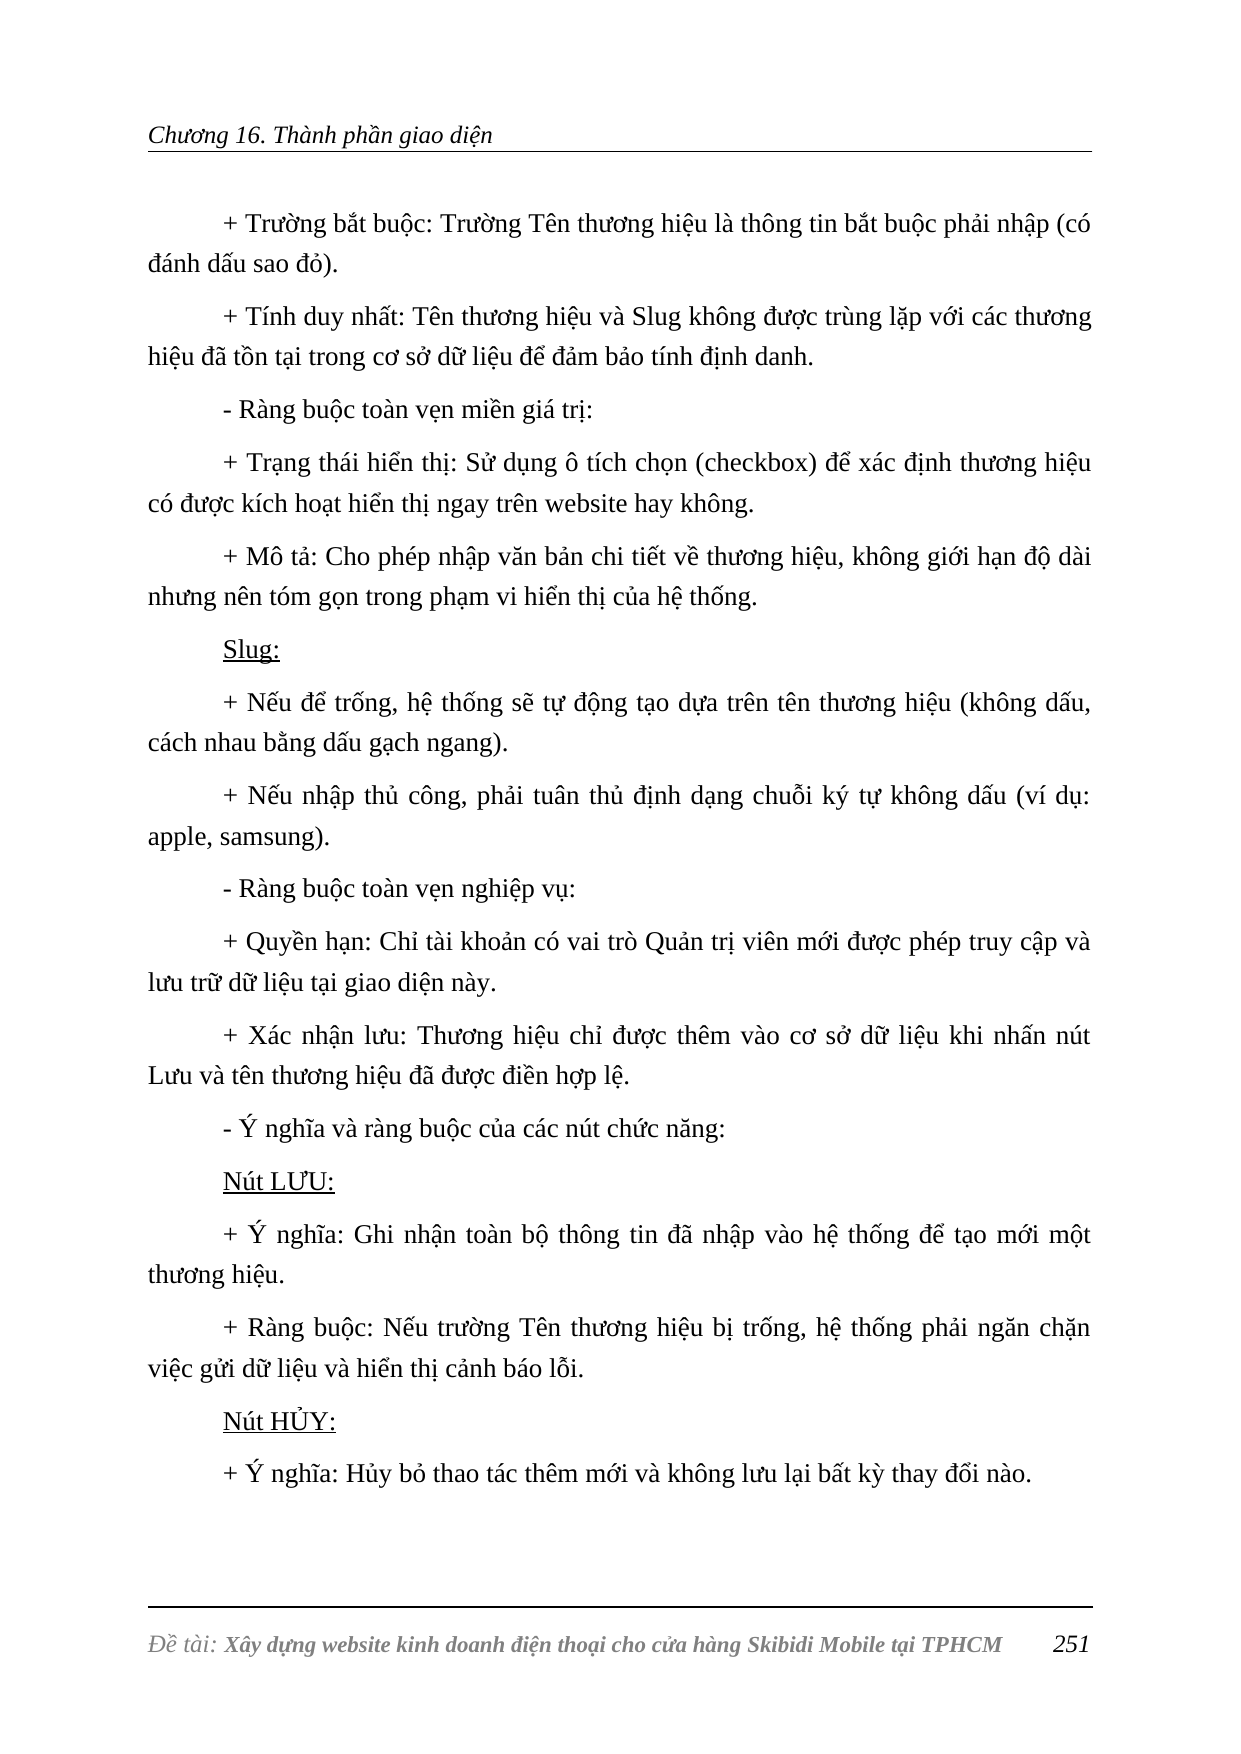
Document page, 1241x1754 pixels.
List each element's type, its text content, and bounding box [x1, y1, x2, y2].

text + Nếu nhập thủ công, phải tuân thủ định dạng chuỗi ký tự không dấu (ví dụ: apple, samsung). [148, 779, 1092, 851]
text + Trạng thái hiển thị: Sử dụng ô tích chọn (checkbox) để xác định thương hiệu có được kích hoạt hiển thị ngay trên website hay không. [148, 446, 1092, 518]
text Slug: [148, 633, 1092, 664]
text + Ý nghĩa: Ghi nhận toàn bộ thông tin đã nhập vào hệ thống để tạo mới một thương hiệu. [148, 1218, 1092, 1289]
text + Quyền hạn: Chỉ tài khoản có vai trò Quản trị viên mới được phép truy cập và lưu trữ dữ liệu tại giao diện này. [148, 926, 1092, 997]
text + Tính duy nhất: Tên thương hiệu và Slug không được trùng lặp với các thương hiệu đã tồn tại trong cơ sở dữ liệu để đảm bảo tính định danh. [148, 300, 1092, 372]
text + Xác nhận lưu: Thương hiệu chỉ được thêm vào cơ sở dữ liệu khi nhấn nút Lưu và tên thương hiệu đã được điền hợp lệ. [148, 1019, 1092, 1090]
text + Ý nghĩa: Hủy bỏ thao tác thêm mới và không lưu lại bất kỳ thay đổi nào. [148, 1458, 1092, 1489]
text + Nếu để trống, hệ thống sẽ tự động tạo dựa trên tên thương hiệu (không dấu, cách nhau bằng dấu gạch ngang). [148, 686, 1092, 757]
text + Trường bắt buộc: Trường Tên thương hiệu là thông tin bắt buộc phải nhập (có đánh dấu sao đỏ). [148, 207, 1092, 278]
text - Ý nghĩa và ràng buộc của các nút chức năng: [148, 1112, 1092, 1143]
text + Ràng buộc: Nếu trường Tên thương hiệu bị trống, hệ thống phải ngăn chặn việc gửi dữ liệu và hiển thị cảnh báo lỗi. [148, 1311, 1092, 1383]
text - Ràng buộc toàn vẹn nghiệp vụ: [148, 873, 1092, 904]
text Nút HỦY: [148, 1405, 1092, 1436]
text + Mô tả: Cho phép nhập văn bản chi tiết về thương hiệu, không giới hạn độ dài nhưng nên tóm gọn trong phạm vi hiển thị của hệ thống. [148, 540, 1092, 611]
text - Ràng buộc toàn vẹn miền giá trị: [148, 393, 1092, 424]
text Nút LƯU: [148, 1165, 1092, 1196]
